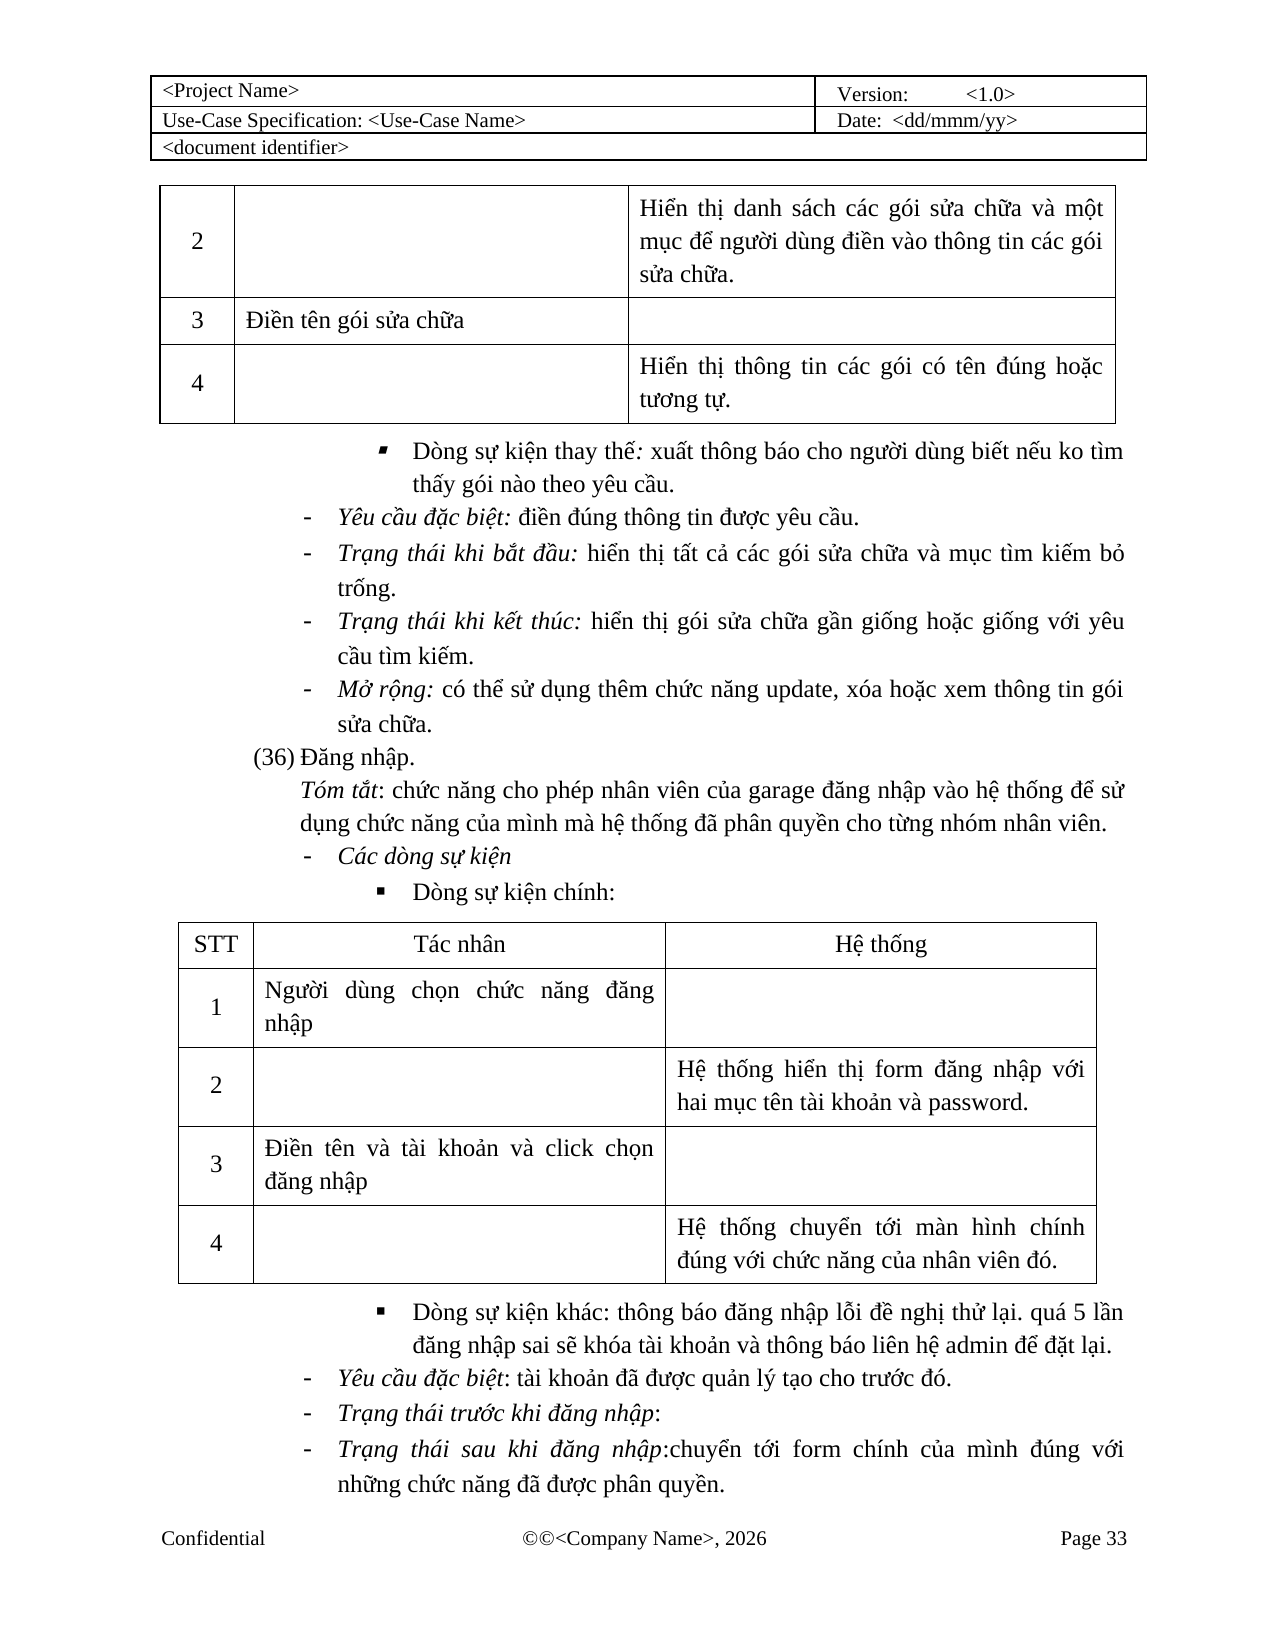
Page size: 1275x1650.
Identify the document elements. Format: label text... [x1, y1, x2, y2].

table_cell 1 [179, 969, 253, 1047]
list Các dòng sự kiện [300, 841, 1125, 872]
list Trạng thái khi bắt đầu: hiển thị tất cả các gói sửa chữa và mục tìm kiếm bỏ trống. [300, 538, 1125, 602]
table_cell [235, 186, 628, 297]
table_cell Hiển thị danh sách các gói sửa chữa và một mục để người dùng điền vào thông tin các gói sửa chữa. [629, 186, 1115, 297]
list Dòng sự kiện thay thế: xuất thông báo cho người dùng biết nếu ko tìm thấy gói nào theo yêu cầu. [375, 436, 1125, 498]
table_cell Điền tên và tài khoản và click chọn đăng nhập [254, 1127, 665, 1204]
table_cell [235, 345, 628, 423]
list Trạng thái khi kết thúc: hiển thị gói sửa chữa gần giống hoặc giống với yêu cầu tìm kiếm. [300, 606, 1125, 670]
table_cell [254, 1206, 665, 1283]
table_cell 4 [179, 1206, 253, 1283]
table_cell Điền tên gói sửa chữa [235, 298, 628, 344]
table_cell Hệ thống hiển thị form đăng nhập với hai mục tên tài khoản và password. [666, 1048, 1096, 1126]
table_cell 3 [179, 1127, 253, 1204]
list Tóm tắt: chức năng cho phép nhân viên của garage đăng nhập vào hệ thống để sử dụng chức năng của mình mà hệ thống đã phân quyền cho từng nhóm nhân viên. [300, 775, 1125, 837]
table_cell 4 [161, 345, 234, 423]
list Yêu cầu đặc biệt: tài khoản đã được quản lý tạo cho trước đó. [300, 1363, 1125, 1394]
list Yêu cầu đặc biệt: điền đúng thông tin được yêu cầu. [300, 502, 1125, 533]
table_header Hệ thống [666, 923, 1096, 968]
table_cell 3 [161, 298, 234, 344]
table_cell [254, 1048, 665, 1126]
list Trạng thái sau khi đăng nhập:chuyển tới form chính của mình đúng với những chức năng đã được phân quyền. [300, 1434, 1125, 1498]
list Đăng nhập. [253, 742, 1125, 771]
table_cell Hệ thống chuyển tới màn hình chính đúng với chức năng của nhân viên đó. [666, 1206, 1096, 1283]
table_cell [666, 969, 1096, 1047]
list Dòng sự kiện khác: thông báo đăng nhập lỗi đề nghị thử lại. quá 5 lần đăng nhập sai sẽ khóa tài khoản và thông báo liên hệ admin để đặt lại. [375, 1297, 1125, 1359]
list Mở rộng: có thể sử dụng thêm chức năng update, xóa hoặc xem thông tin gói sửa chữa. [300, 674, 1125, 738]
table_cell [666, 1127, 1096, 1204]
table_cell 2 [179, 1048, 253, 1126]
table_header Tác nhân [254, 923, 665, 968]
table_cell [629, 298, 1115, 344]
table_cell Hiển thị thông tin các gói có tên đúng hoặc tương tự. [629, 345, 1115, 423]
table_cell Người dùng chọn chức năng đăng nhập [254, 969, 665, 1047]
list Trạng thái trước khi đăng nhập: [300, 1398, 1125, 1429]
list Dòng sự kiện chính: [375, 877, 1125, 905]
table_header STT [179, 923, 253, 968]
table_cell 2 [161, 186, 234, 297]
